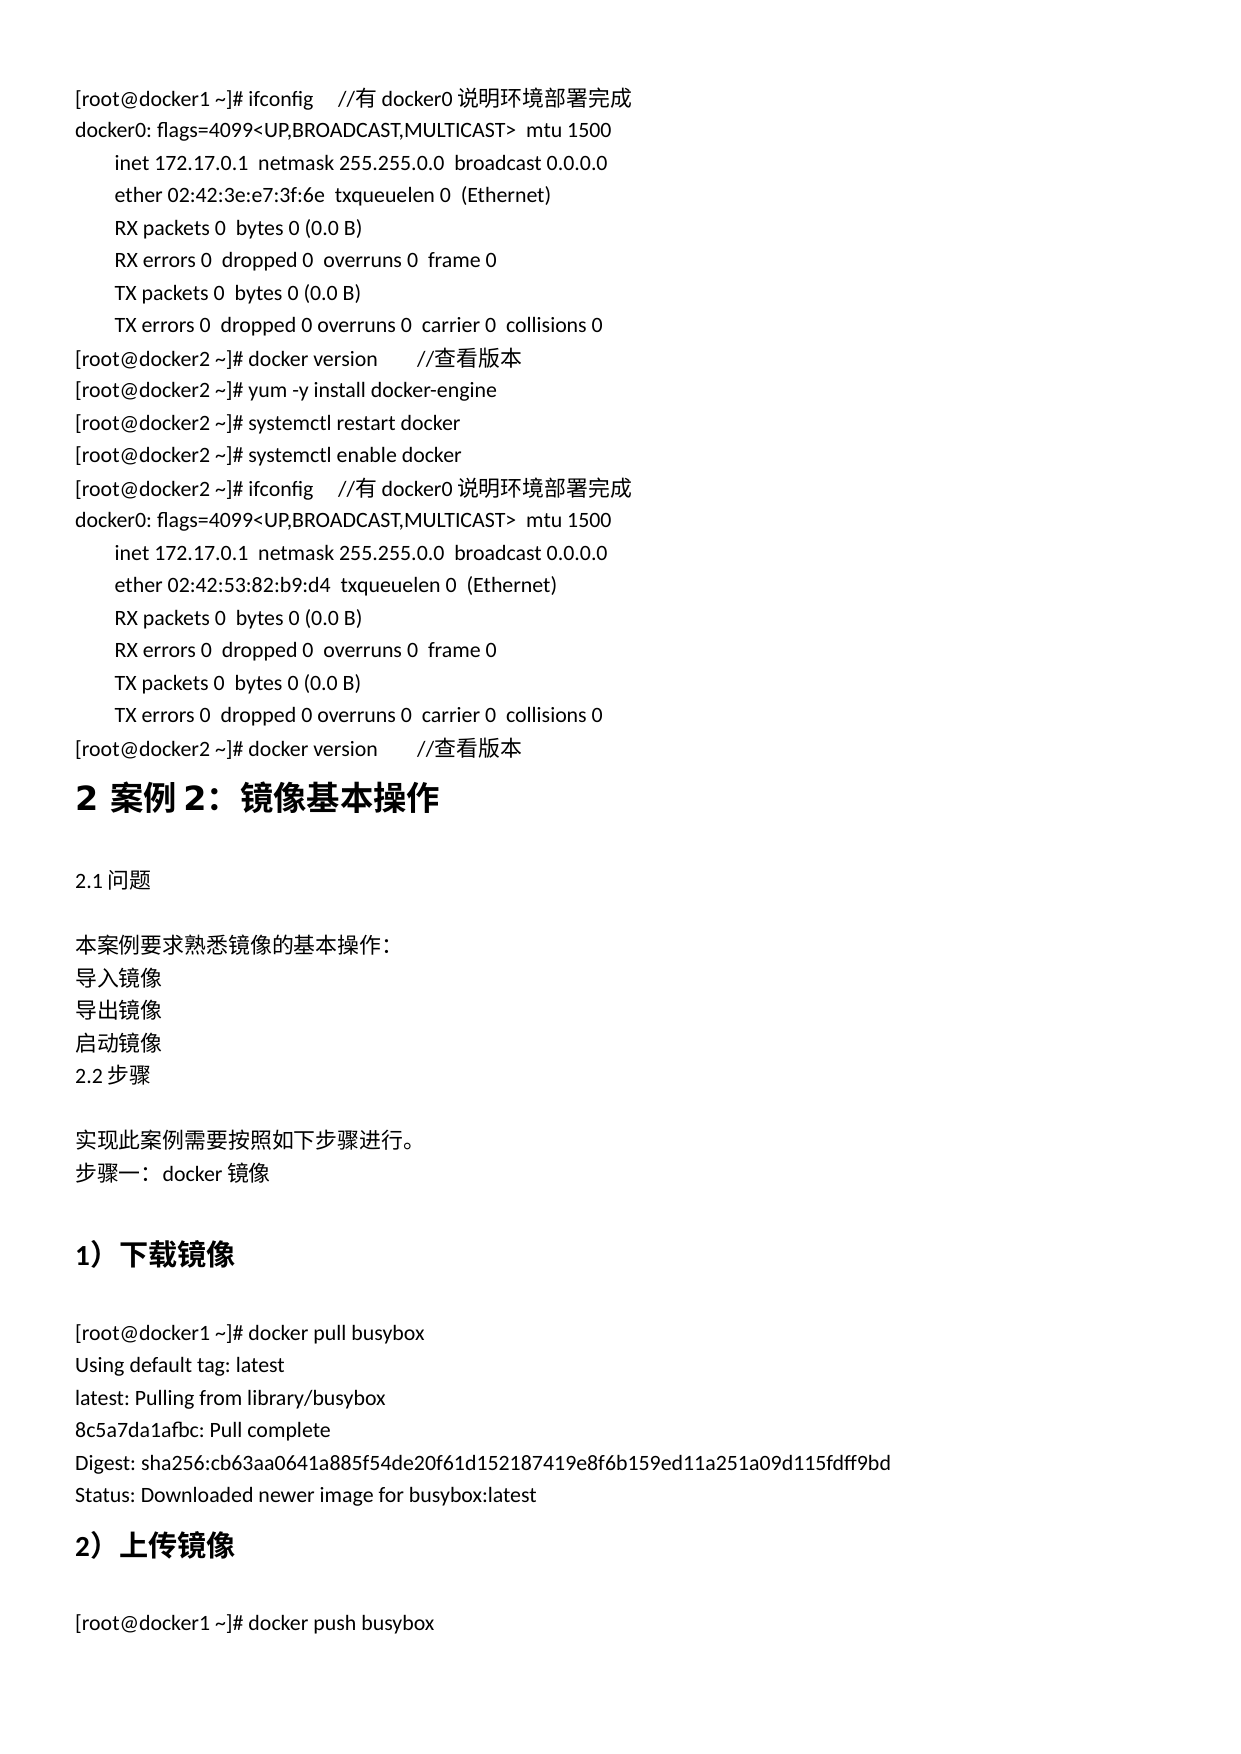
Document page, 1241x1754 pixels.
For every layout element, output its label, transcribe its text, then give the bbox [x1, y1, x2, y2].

text docker0: flags=4099<UP,BROADCAST,MULTICAST> mtu 1500 [75, 113, 1165, 146]
text RX packets 0 bytes 0 (0.0 B) [75, 211, 1165, 243]
text [root@docker2 ~]# systemctl restart docker [75, 406, 1165, 438]
text 2.1 问题 [75, 863, 1165, 895]
text [root@docker2 ~]# systemctl enable docker [75, 438, 1165, 471]
text [root@docker1 ~]# docker pull busybox [75, 1316, 1165, 1348]
text ether 02:42:3e:e7:3f:6e txqueuelen 0 (Ethernet) [75, 178, 1165, 211]
text inet 172.17.0.1 netmask 255.255.0.0 broadcast 0.0.0.0 [75, 146, 1165, 178]
text [root@docker1 ~]# docker push busybox [75, 1606, 1165, 1639]
text 本案例要求熟悉镜像的基本操作： [75, 928, 1165, 960]
text RX errors 0 dropped 0 overruns 0 frame 0 [75, 633, 1165, 666]
text Status: Downloaded newer image for busybox:latest [75, 1478, 1165, 1511]
text TX errors 0 dropped 0 overruns 0 carrier 0 collisions 0 [75, 698, 1165, 731]
text 2.2 步骤 [75, 1058, 1165, 1090]
text [root@docker2 ~]# yum -y install docker-engine [75, 373, 1165, 406]
text TX packets 0 bytes 0 (0.0 B) [75, 276, 1165, 308]
text TX errors 0 dropped 0 overruns 0 carrier 0 collisions 0 [75, 308, 1165, 341]
text 实现此案例需要按照如下步骤进行。 [75, 1123, 1165, 1155]
text 8c5a7da1afbc: Pull complete [75, 1413, 1165, 1446]
subtitle 2 案例2：镜像基本操作 [75, 763, 1165, 828]
text Using default tag: latest [75, 1348, 1165, 1381]
text Digest: sha256:cb63aa0641a885f54de20f61d152187419e8f6b159ed11a251a09d115fdff9bd [75, 1446, 1165, 1478]
text inet 172.17.0.1 netmask 255.255.0.0 broadcast 0.0.0.0 [75, 536, 1165, 568]
text 导出镜像 [75, 993, 1165, 1025]
text [root@docker2 ~]# docker version //查看版本 [75, 731, 1165, 763]
text RX errors 0 dropped 0 overruns 0 frame 0 [75, 243, 1165, 276]
text ether 02:42:53:82:b9:d4 txqueuelen 0 (Ethernet) [75, 568, 1165, 601]
text [root@docker2 ~]# docker version //查看版本 [75, 341, 1165, 373]
text TX packets 0 bytes 0 (0.0 B) [75, 666, 1165, 698]
subtitle 2）上传镜像 [75, 1511, 1165, 1576]
text RX packets 0 bytes 0 (0.0 B) [75, 601, 1165, 633]
text [root@docker2 ~]# ifconfig //有docker0说明环境部署完成 [75, 471, 1165, 503]
text docker0: flags=4099<UP,BROADCAST,MULTICAST> mtu 1500 [75, 503, 1165, 536]
text 步骤一：docker镜像 [75, 1155, 1165, 1188]
subtitle 1）下载镜像 [75, 1220, 1165, 1285]
text 导入镜像 [75, 960, 1165, 993]
text latest: Pulling from library/busybox [75, 1381, 1165, 1413]
text [root@docker1 ~]# ifconfig //有docker0说明环境部署完成 [75, 81, 1165, 113]
text 启动镜像 [75, 1025, 1165, 1058]
